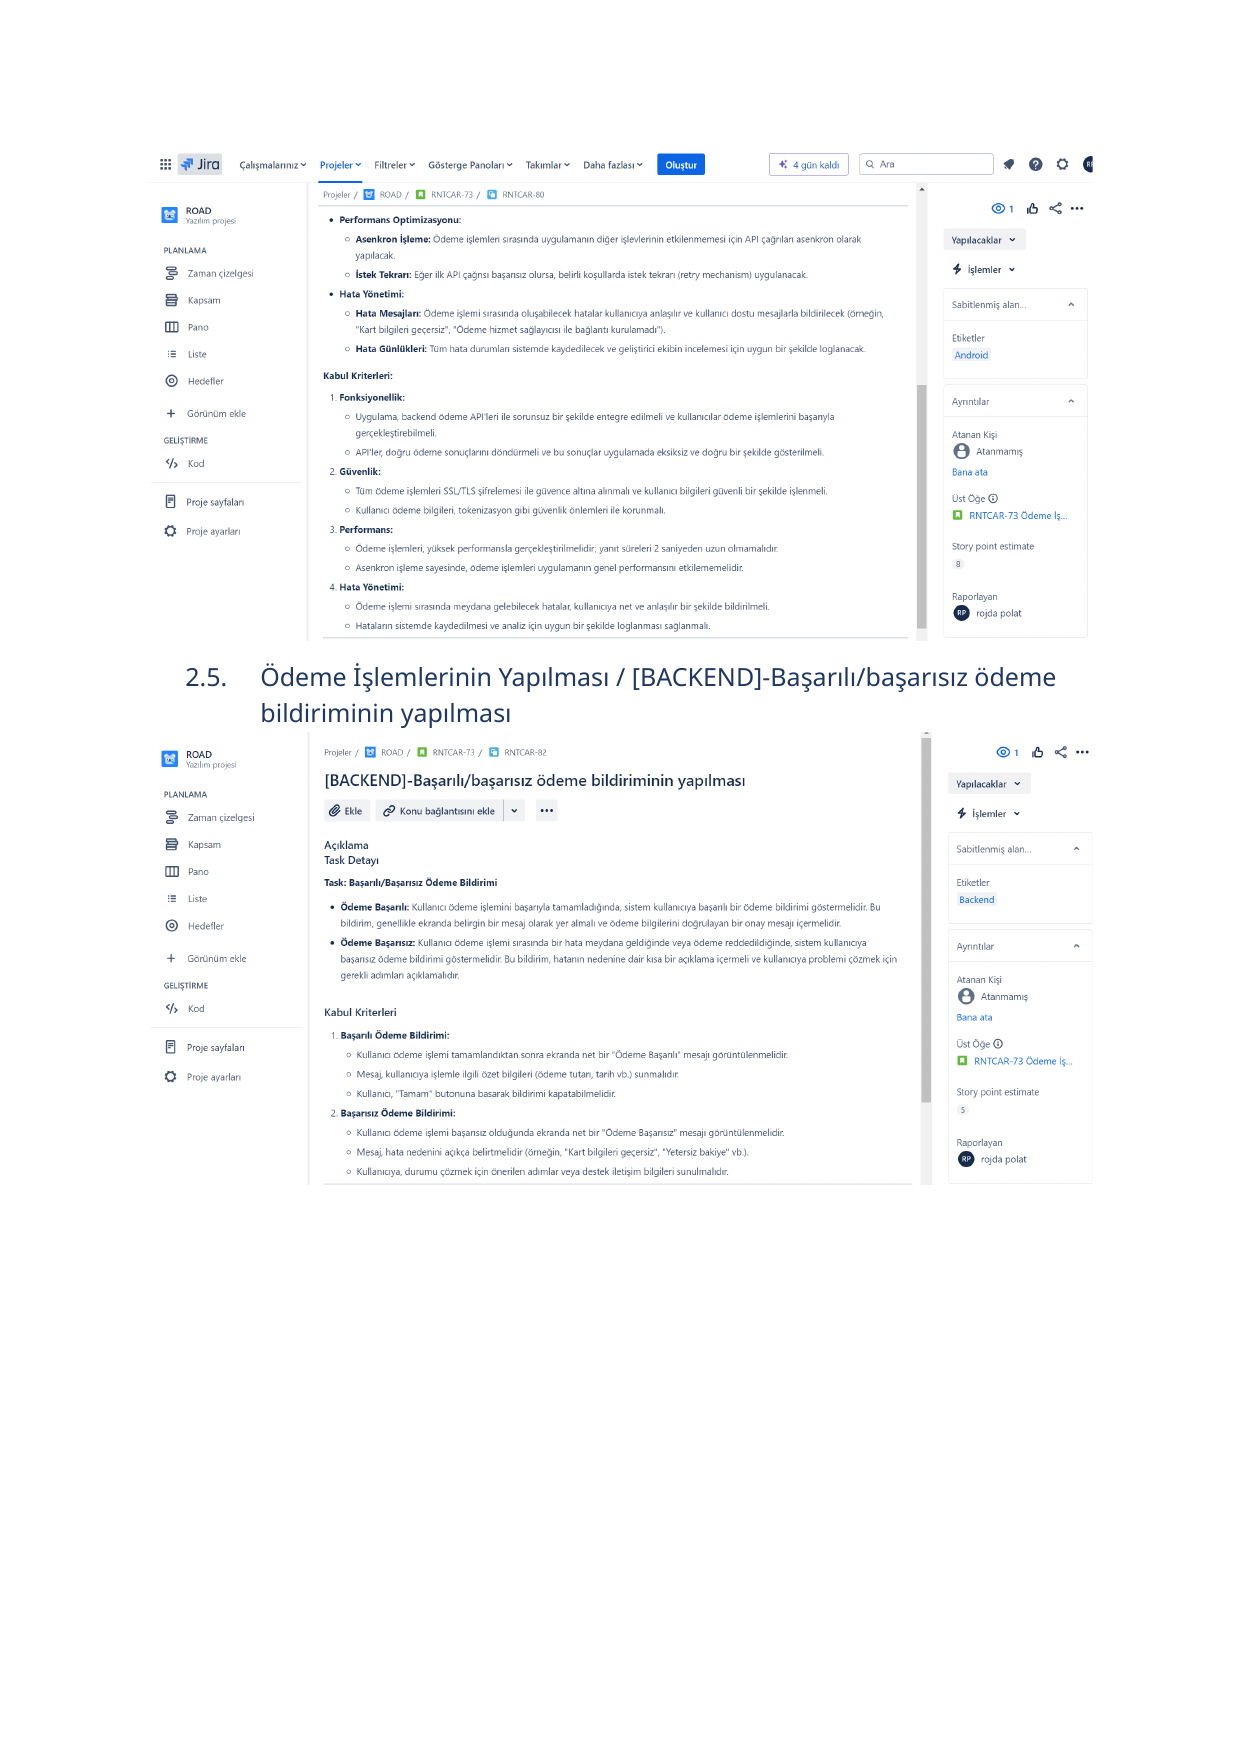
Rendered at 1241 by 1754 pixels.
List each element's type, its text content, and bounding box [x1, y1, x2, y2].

subtitle Ödeme İşlemlerinin Yapılması / [BACKEND]-Başarılı/başarısız ödeme bildiriminin yapılması [185, 659, 1093, 730]
picture [147, 732, 1093, 1185]
picture [147, 147, 1093, 641]
